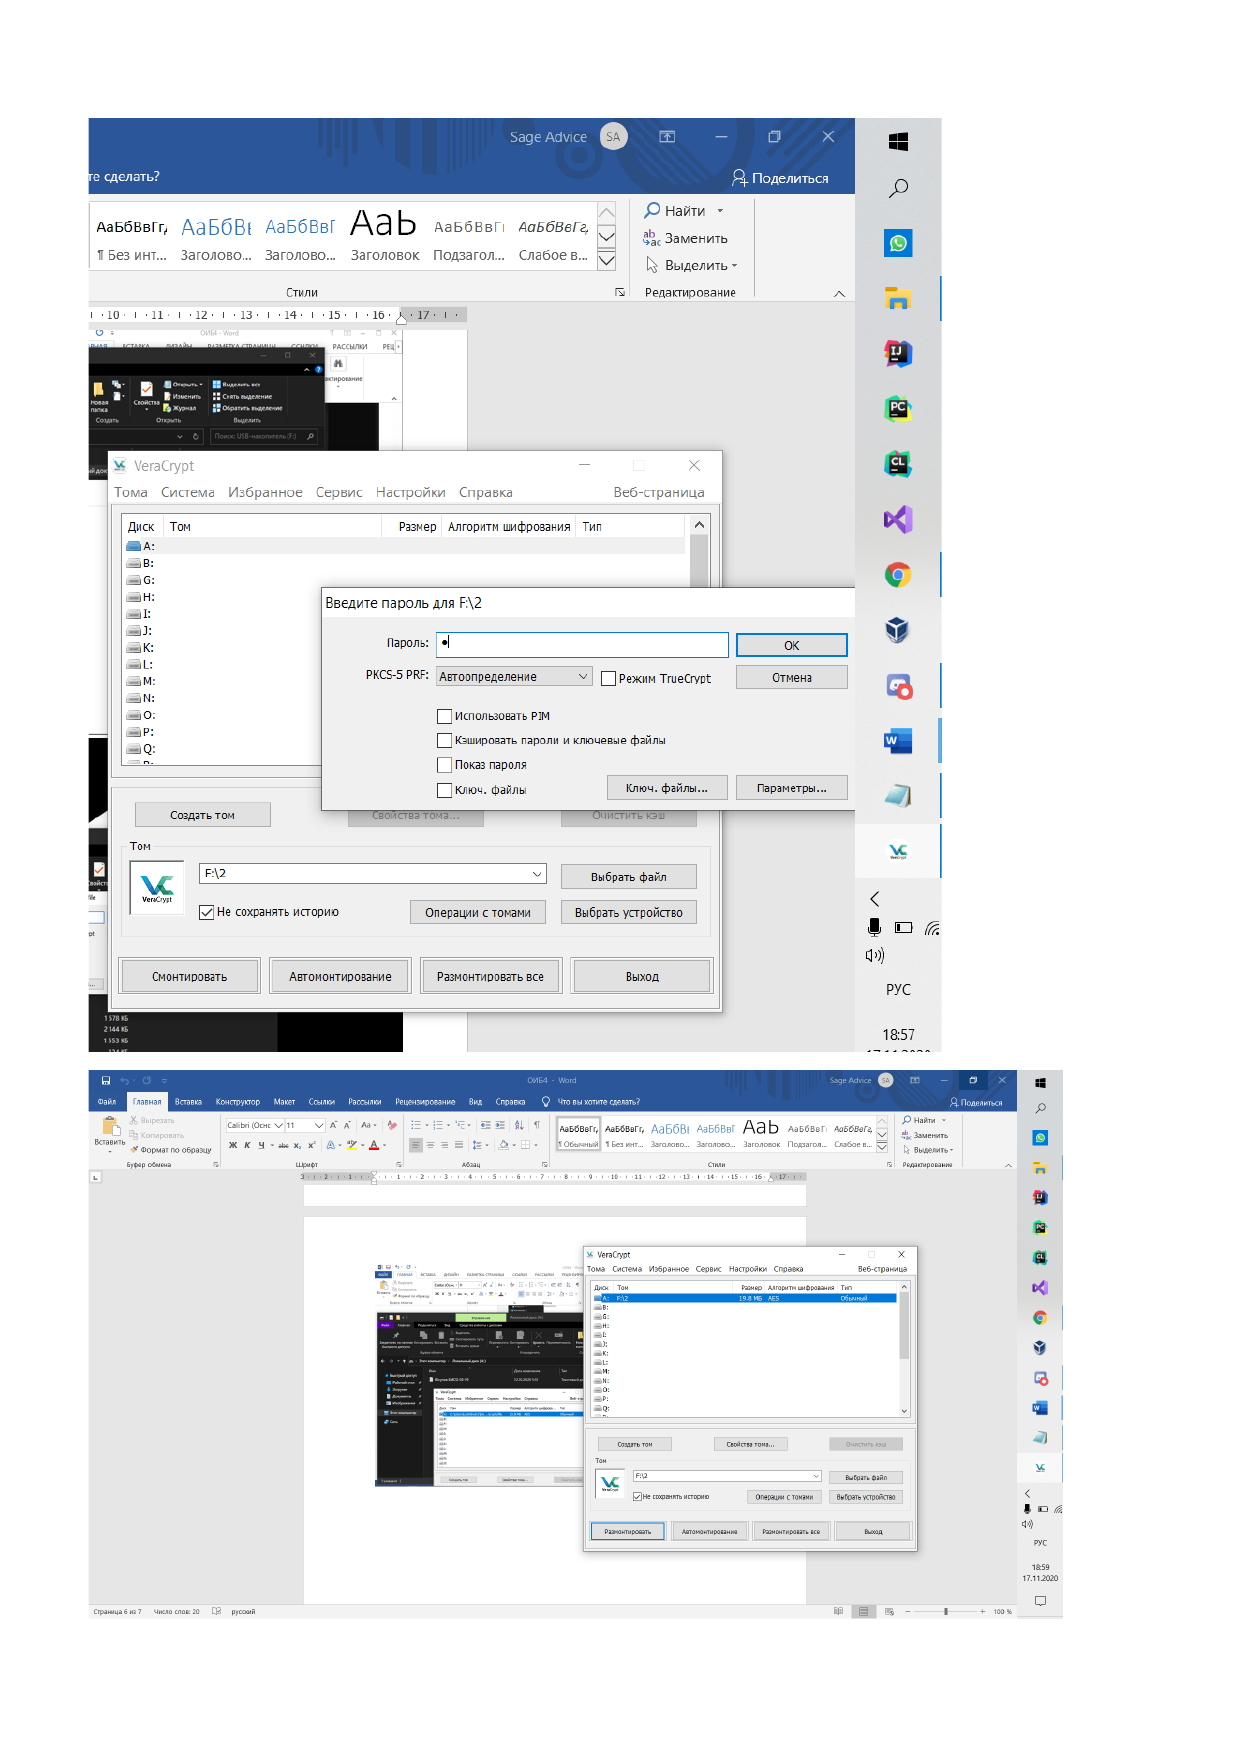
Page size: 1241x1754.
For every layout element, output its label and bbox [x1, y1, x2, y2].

picture [88, 1070, 1063, 1619]
picture [88, 118, 942, 1052]
